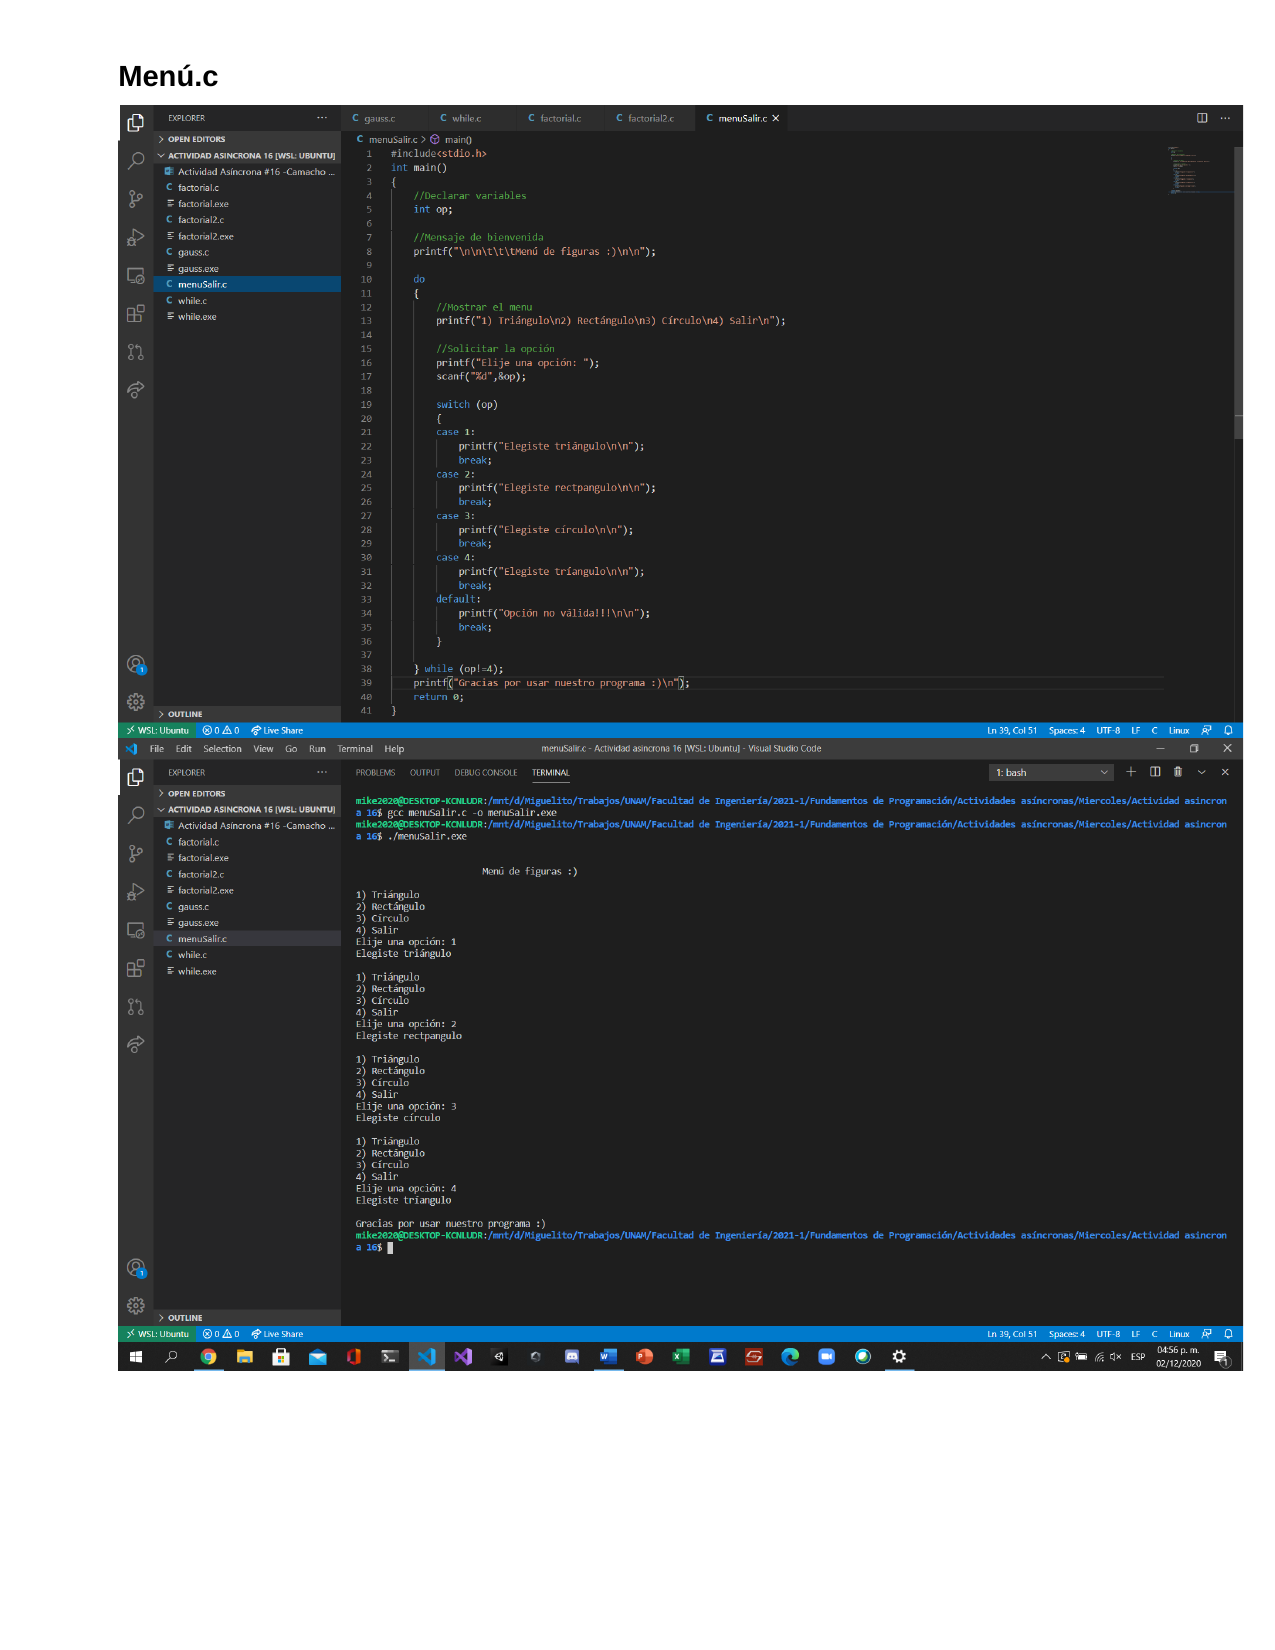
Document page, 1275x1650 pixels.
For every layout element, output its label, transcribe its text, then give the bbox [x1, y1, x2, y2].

picture [118, 105, 1244, 1371]
subtitle Menú.c [118, 59, 1205, 93]
